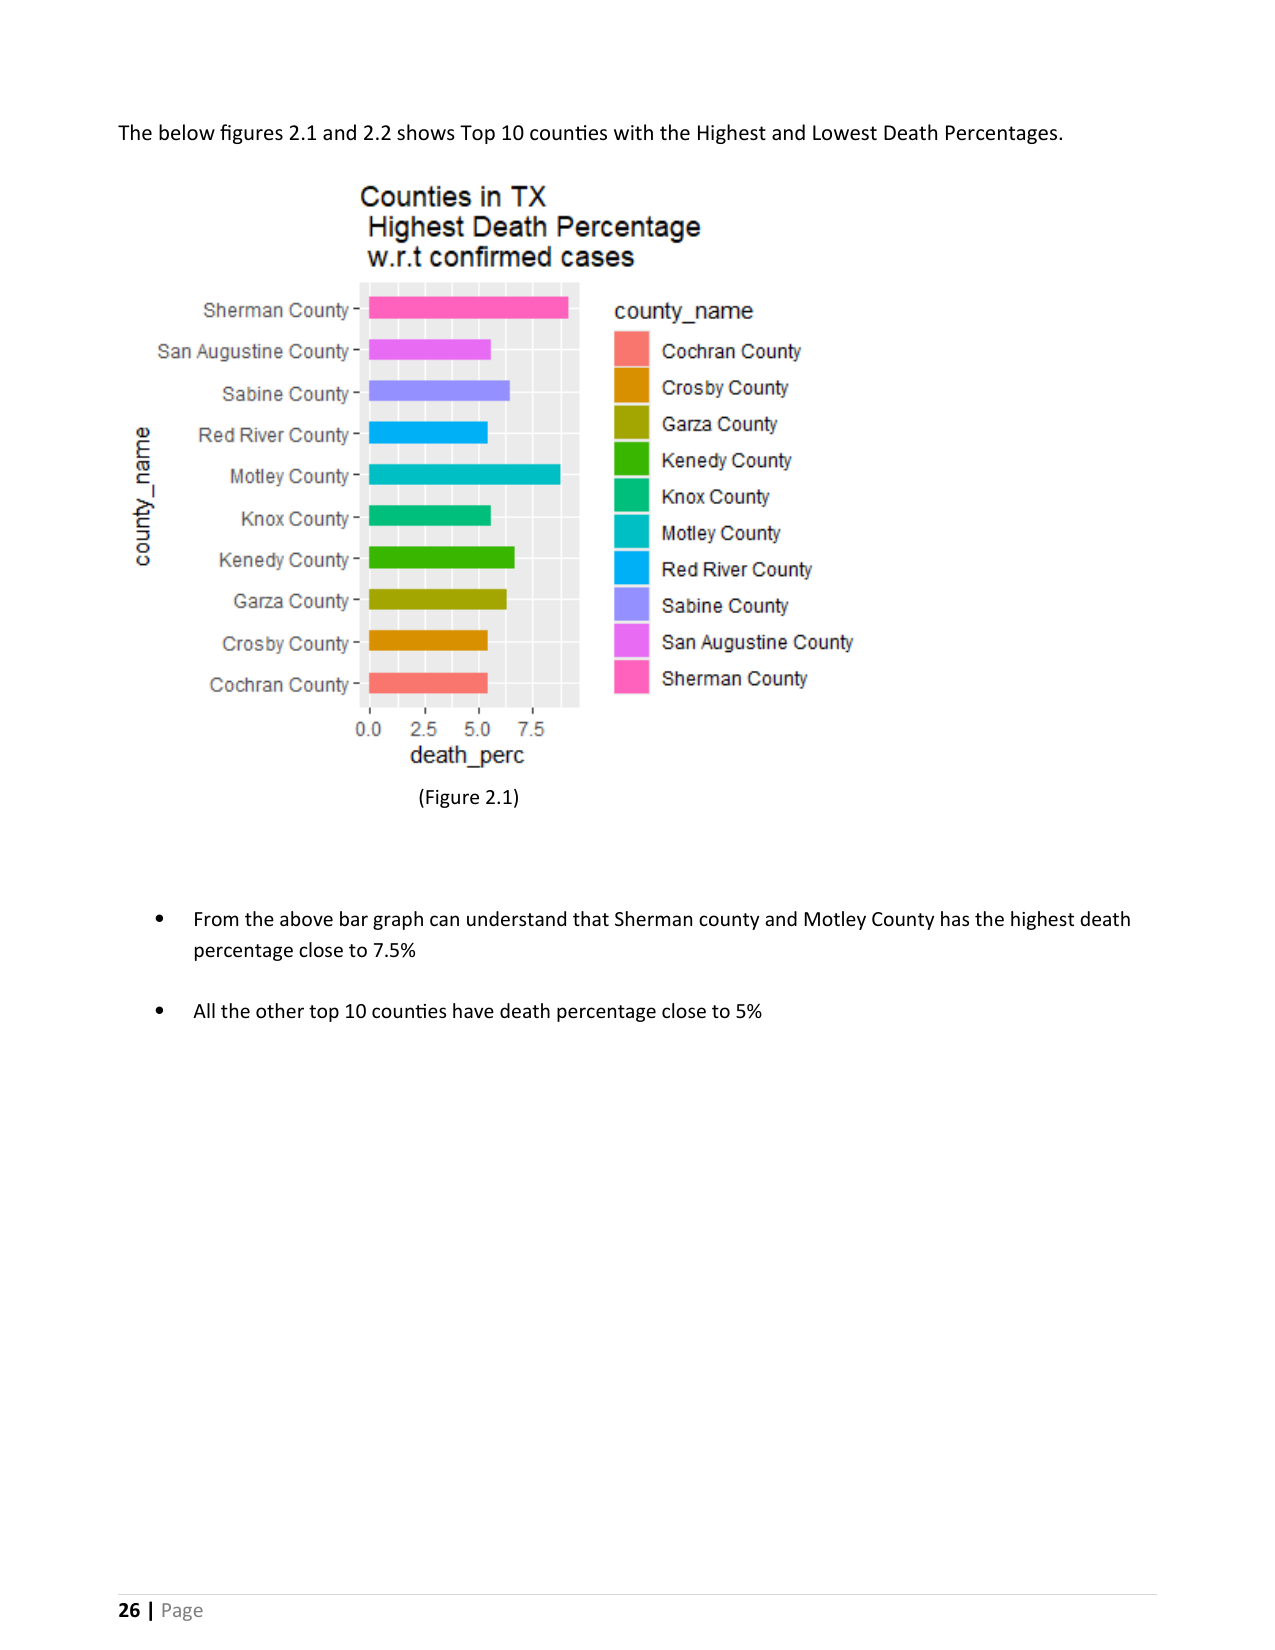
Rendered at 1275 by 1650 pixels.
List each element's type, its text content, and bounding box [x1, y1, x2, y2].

text (Figure 2.1) [118, 783, 1157, 809]
list All the other top 10 counties have death percentage close to 5% [156, 997, 1157, 1024]
picture [118, 172, 877, 779]
text The below figures 2.1 and 2.2 shows Top 10 counties with the Highest and Lowest Death Percentages. [118, 118, 1157, 146]
list From the above bar graph can understand that Sherman county and Motley County has the highest death percentage close to 7.5% [156, 905, 1157, 963]
